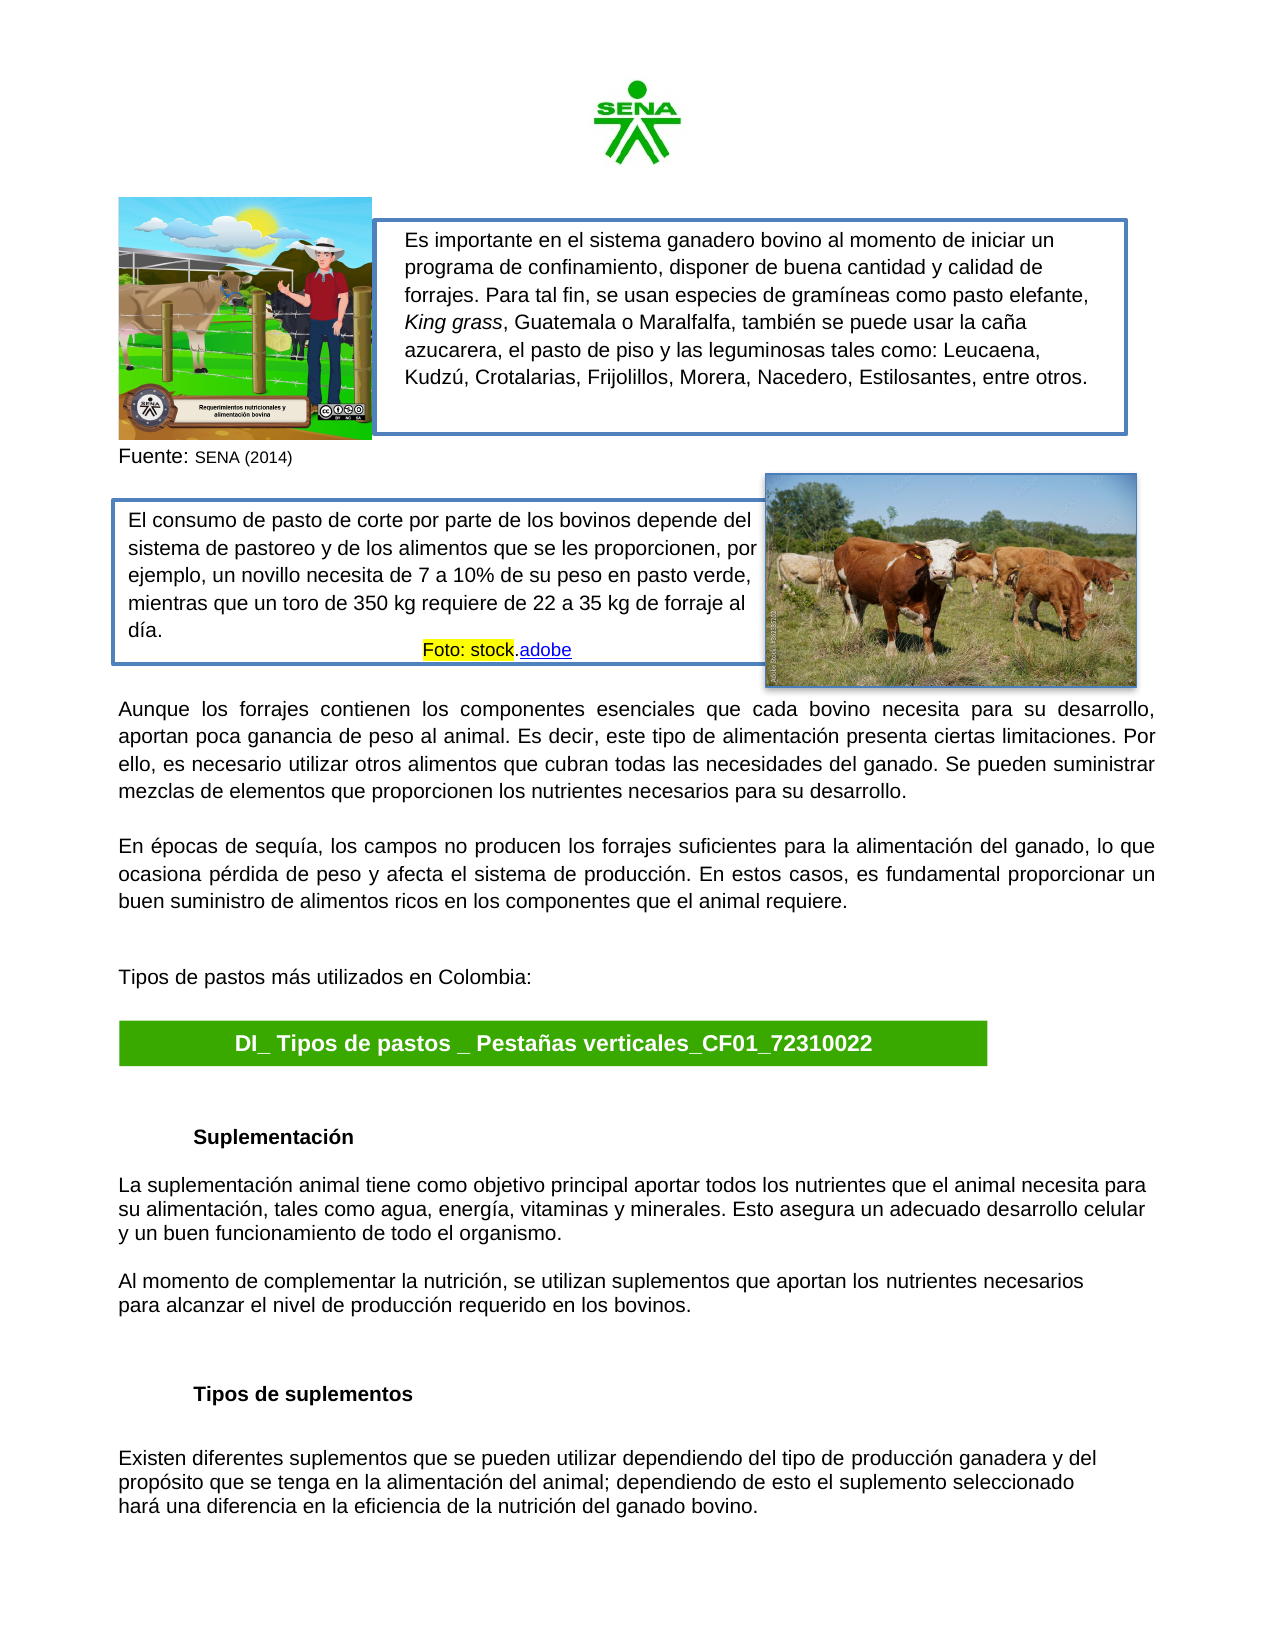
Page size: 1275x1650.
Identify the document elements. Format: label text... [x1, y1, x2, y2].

picture [118, 197, 372, 440]
text Aunque los forrajes contienen los componentes esenciales que cada bovino necesita para su desarrollo, aportan poca ganancia de peso al animal. Es decir, este tipo de alimentación presenta ciertas limitaciones. Por ello, es necesario utilizar otros alimentos que cubran todas las necesidades del ganado. Se pueden suministrar mezclas de elementos que proporcionen los nutrientes necesarios para su desarrollo. [118, 697, 1157, 803]
text Fuente: SENA (2014) [118, 444, 1157, 468]
subtitle Tipos de pastos más utilizados en Colombia: [118, 965, 1157, 989]
picture [766, 475, 1136, 686]
subtitle Tipos de suplementos [193, 1382, 1157, 1406]
subtitle Suplementación [193, 1125, 1157, 1149]
picture [588, 75, 687, 172]
text Al momento de complementar la nutrición, se utilizan suplementos que aportan los nutrientes necesarios para alcanzar el nivel de producción requerido en los bovinos. [118, 1268, 1099, 1316]
text La suplementación animal tiene como objetivo principal aportar todos los nutrientes que el animal necesita para su alimentación, tales como agua, energía, vitaminas y minerales. Esto asegura un adecuado desarrollo celular y un buen funcionamiento de todo el organismo. [118, 1173, 1157, 1244]
text Existen diferentes suplementos que se pueden utilizar dependiendo del tipo de producción ganadera y del propósito que se tenga en la alimentación del animal; dependiendo de esto el suplemento seleccionado hará una diferencia en la eficiencia de la nutrición del ganado bovino. [118, 1446, 1099, 1518]
text En épocas de sequía, los campos no producen los forrajes suficientes para la alimentación del ganado, lo que ocasiona pérdida de peso y afecta el sistema de producción. En estos casos, es fundamental proporcionar un buen suministro de alimentos ricos en los componentes que el animal requiere. [118, 834, 1157, 913]
